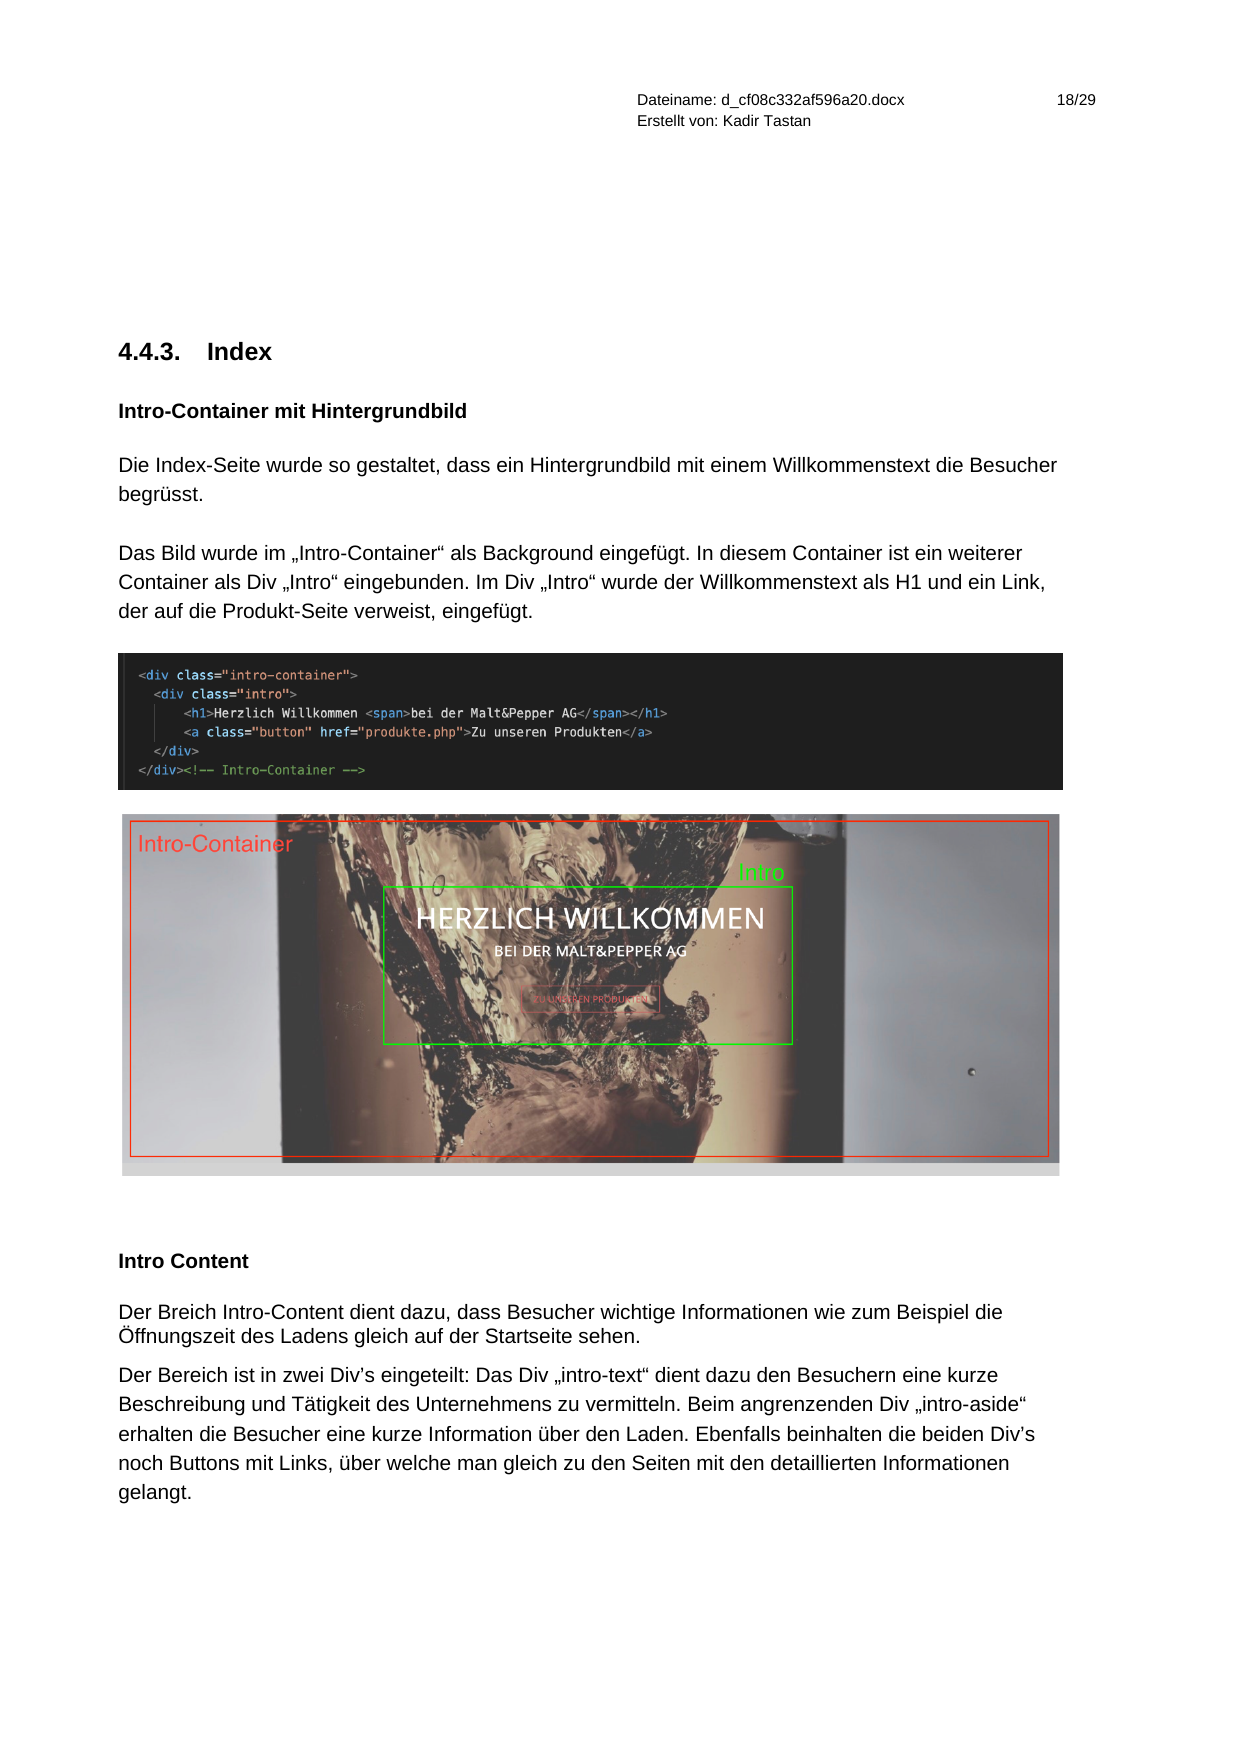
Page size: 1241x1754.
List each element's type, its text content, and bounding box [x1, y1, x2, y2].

text Das Bild wurde im „Intro-Container“ als Background eingefügt. In diesem Container ist ein weiterer Container als Div „Intro“ eingebunden. Im Div „Intro“ wurde der Willkommenstext als H1 und ein Link, der auf die Produkt-Seite verweist, eingefügt. [118, 537, 1063, 624]
subtitle Intro-Container mit Hintergrundbild [118, 395, 1063, 424]
text Der Breich Intro-Content dient dazu, dass Besucher wichtige Informationen wie zum Beispiel die Öffnungszeit des Ladens gleich auf der Startseite sehen. [118, 1299, 1063, 1347]
subtitle Intro Content [118, 1245, 1063, 1274]
text Die Index-Seite wurde so gestaltet, dass ein Hintergrundbild mit einem Willkommenstext die Besucher begrüsst. [118, 449, 1063, 508]
picture [118, 653, 1063, 790]
text Der Bereich ist in zwei Div’s eingeteilt: Das Div „intro-text“ dient dazu den Besuchern eine kurze Beschreibung und Tätigkeit des Unternehmens zu vermitteln. Beim angrenzenden Div „intro-aside“ erhalten die Besucher eine kurze Information über den Laden. Ebenfalls beinhalten die beiden Div’s noch Buttons mit Links, über welche man gleich zu den Seiten mit den detaillierten Informationen gelangt. [118, 1359, 1063, 1505]
picture [118, 801, 1063, 1176]
subtitle Index [118, 337, 1063, 366]
